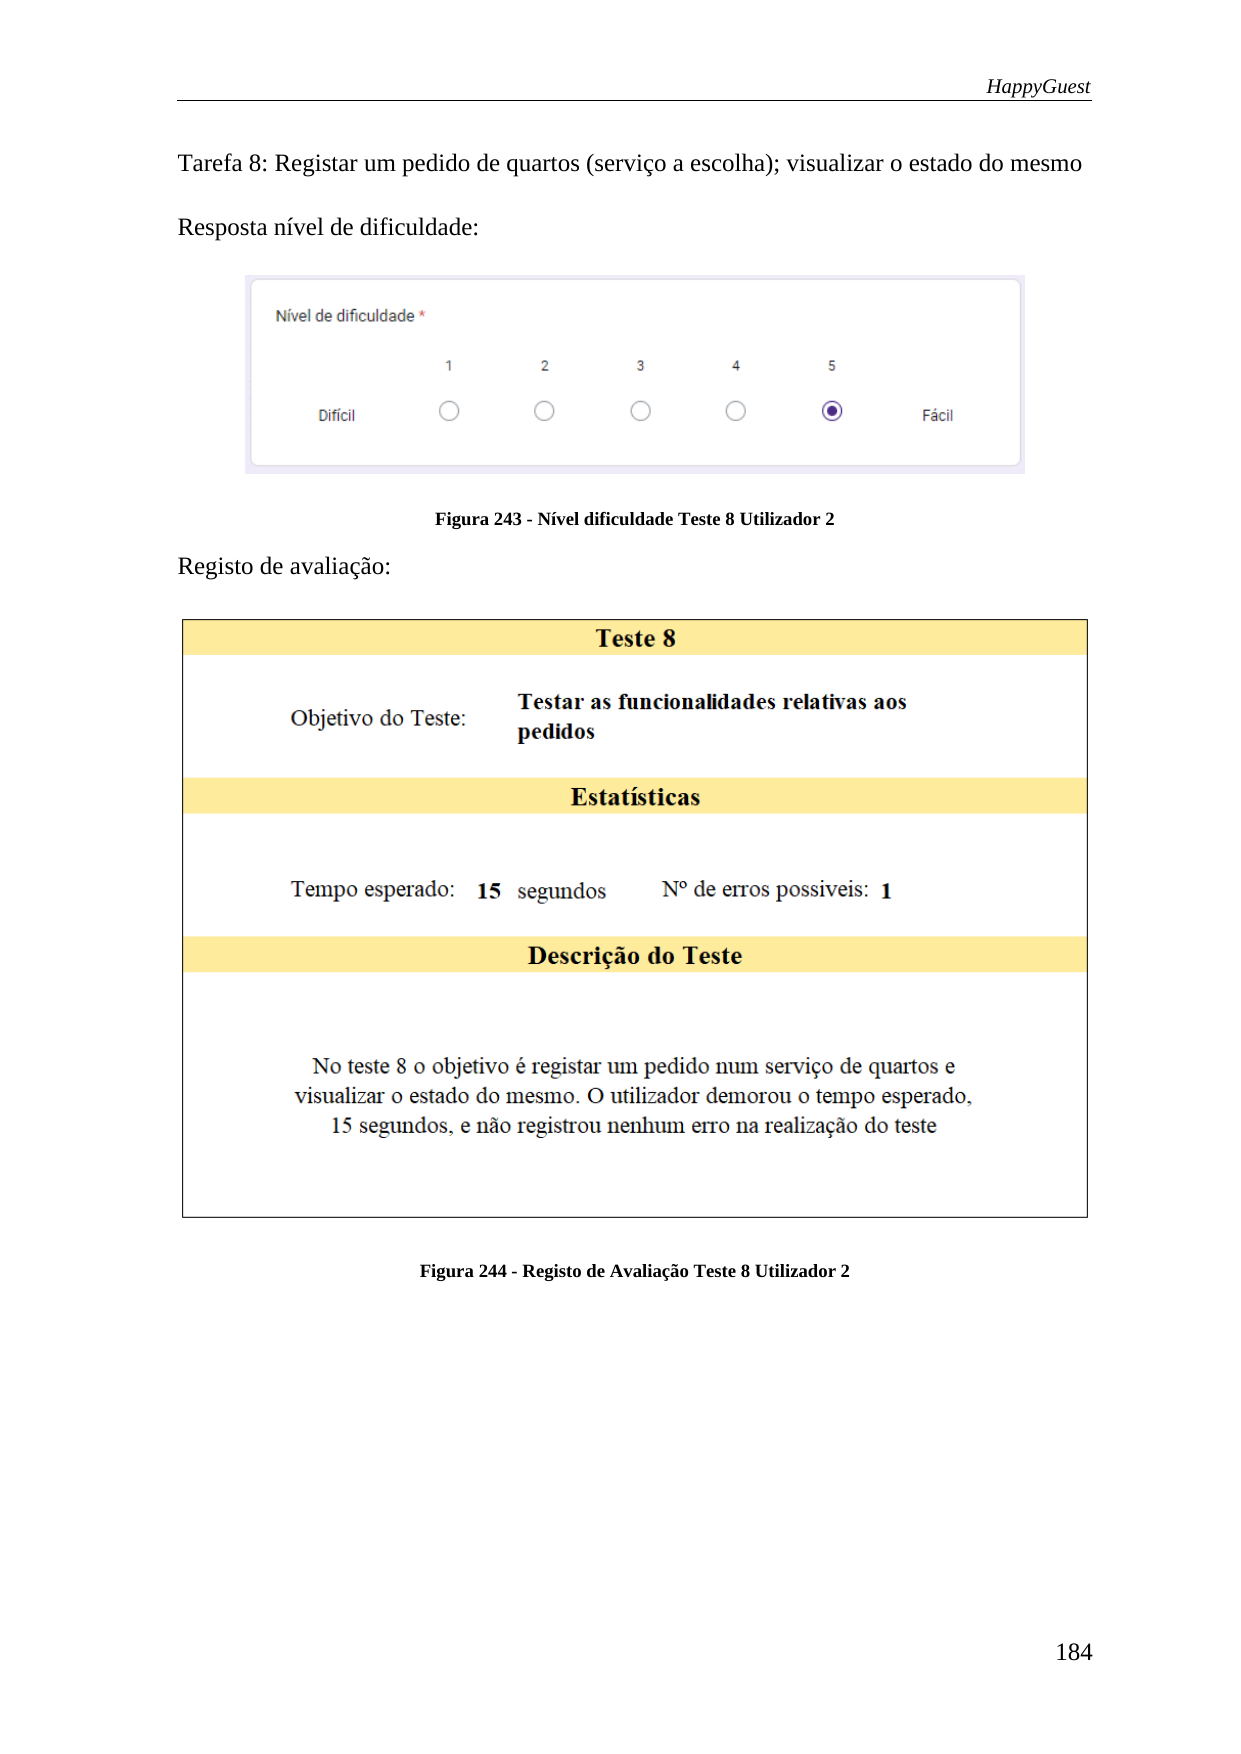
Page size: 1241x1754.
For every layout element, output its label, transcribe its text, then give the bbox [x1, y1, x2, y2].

text Resposta nível de dificuldade: [177, 212, 1092, 240]
text Figura 243 - Nível dificuldade Teste 8 Utilizador 2 [177, 508, 1092, 530]
text Registo de avaliação: [177, 551, 1092, 579]
picture [177, 614, 1093, 1225]
picture [244, 275, 1025, 474]
text Tarefa 8: Registar um pedido de quartos (serviço a escolha); visualizar o estado do mesmo [177, 148, 1092, 176]
text Figura 244 - Registo de Avaliação Teste 8 Utilizador 2 [177, 1260, 1092, 1281]
